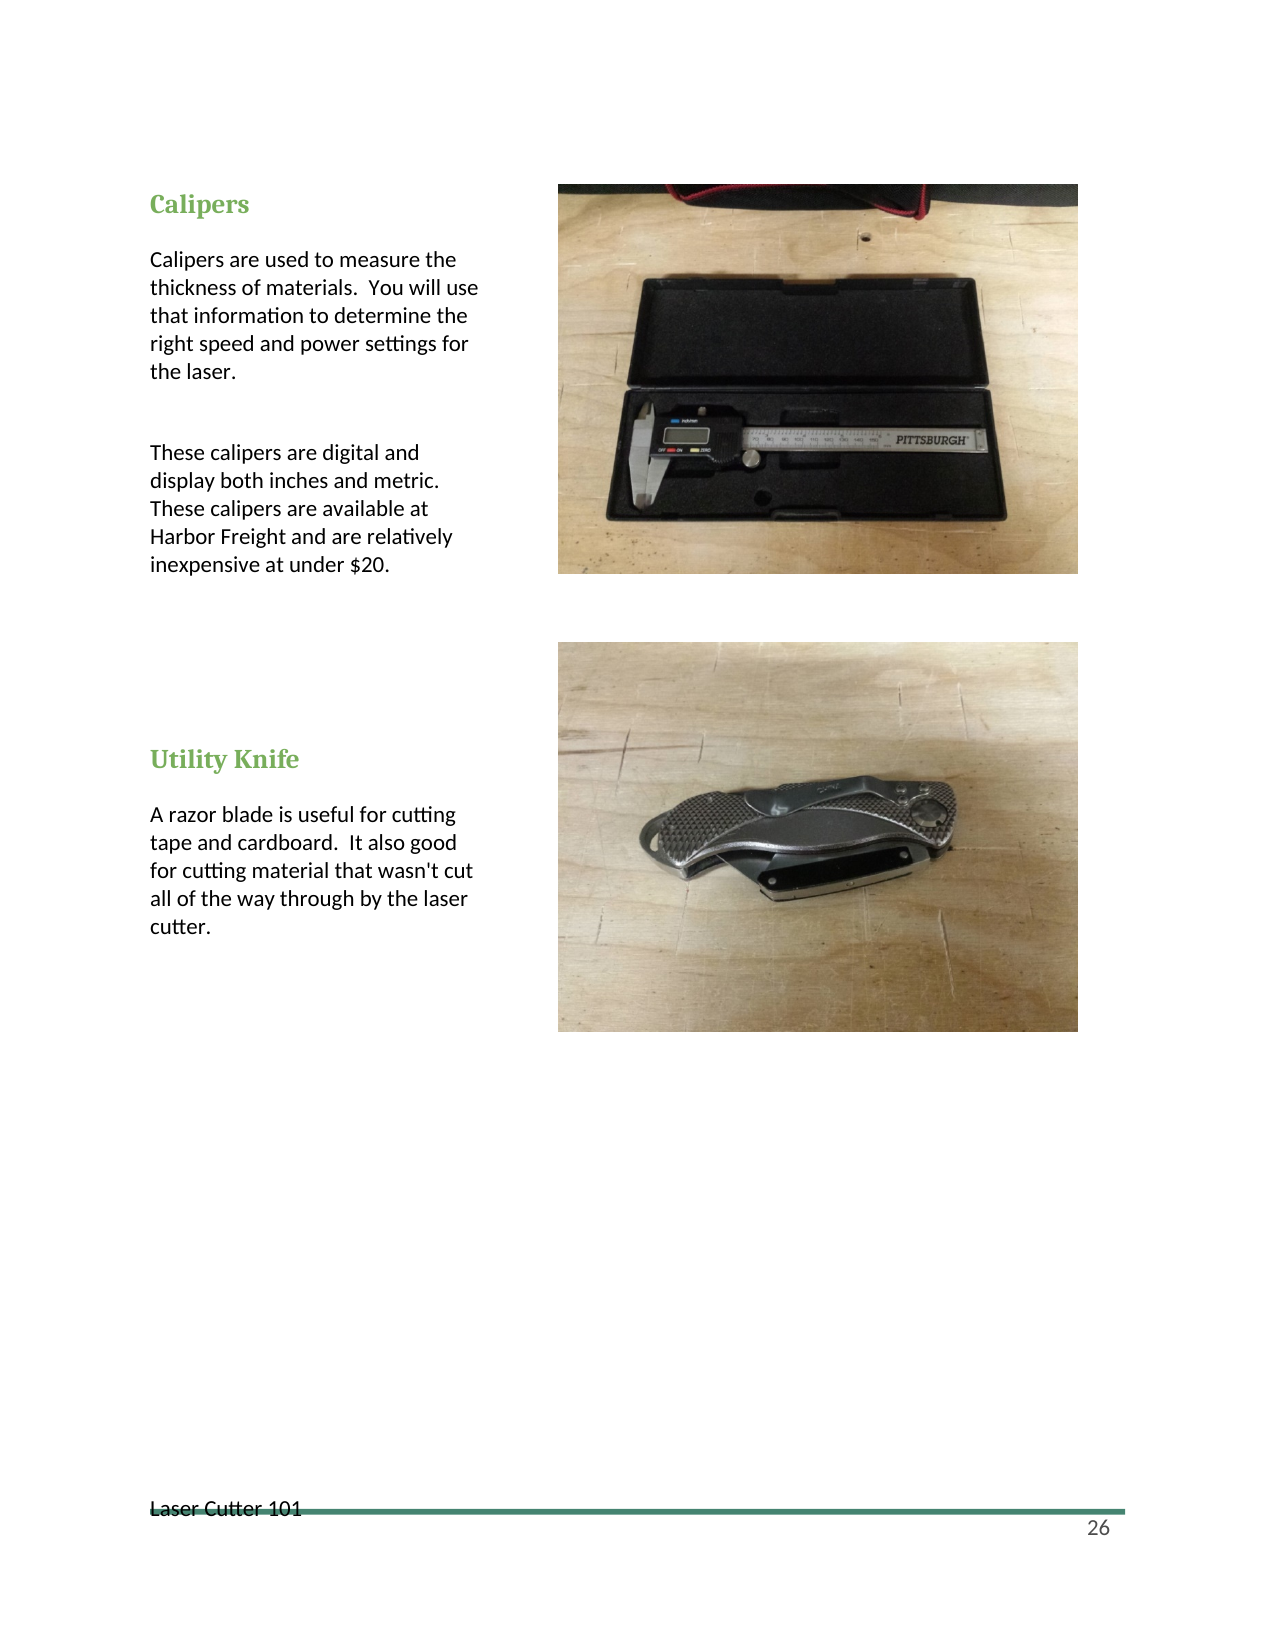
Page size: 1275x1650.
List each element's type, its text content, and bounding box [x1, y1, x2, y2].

table_cell Utility Knife A razor blade is useful for cutting tape and cardboard. It also good for cutting material that wasn't cut all of the way through by the laser cutter. [138, 609, 501, 1067]
table_cell [501, 150, 1137, 608]
picture [558, 184, 1078, 574]
table_cell [501, 609, 1137, 1067]
table_cell Calipers Calipers are used to measure the thickness of materials. You will use that information to determine the right speed and power settings for the laser. These calipers are digital and display both inches and metric. These calipers are available at Harbor Freight and are relatively inexpensive at under $20. [138, 150, 501, 608]
picture [558, 642, 1078, 1032]
